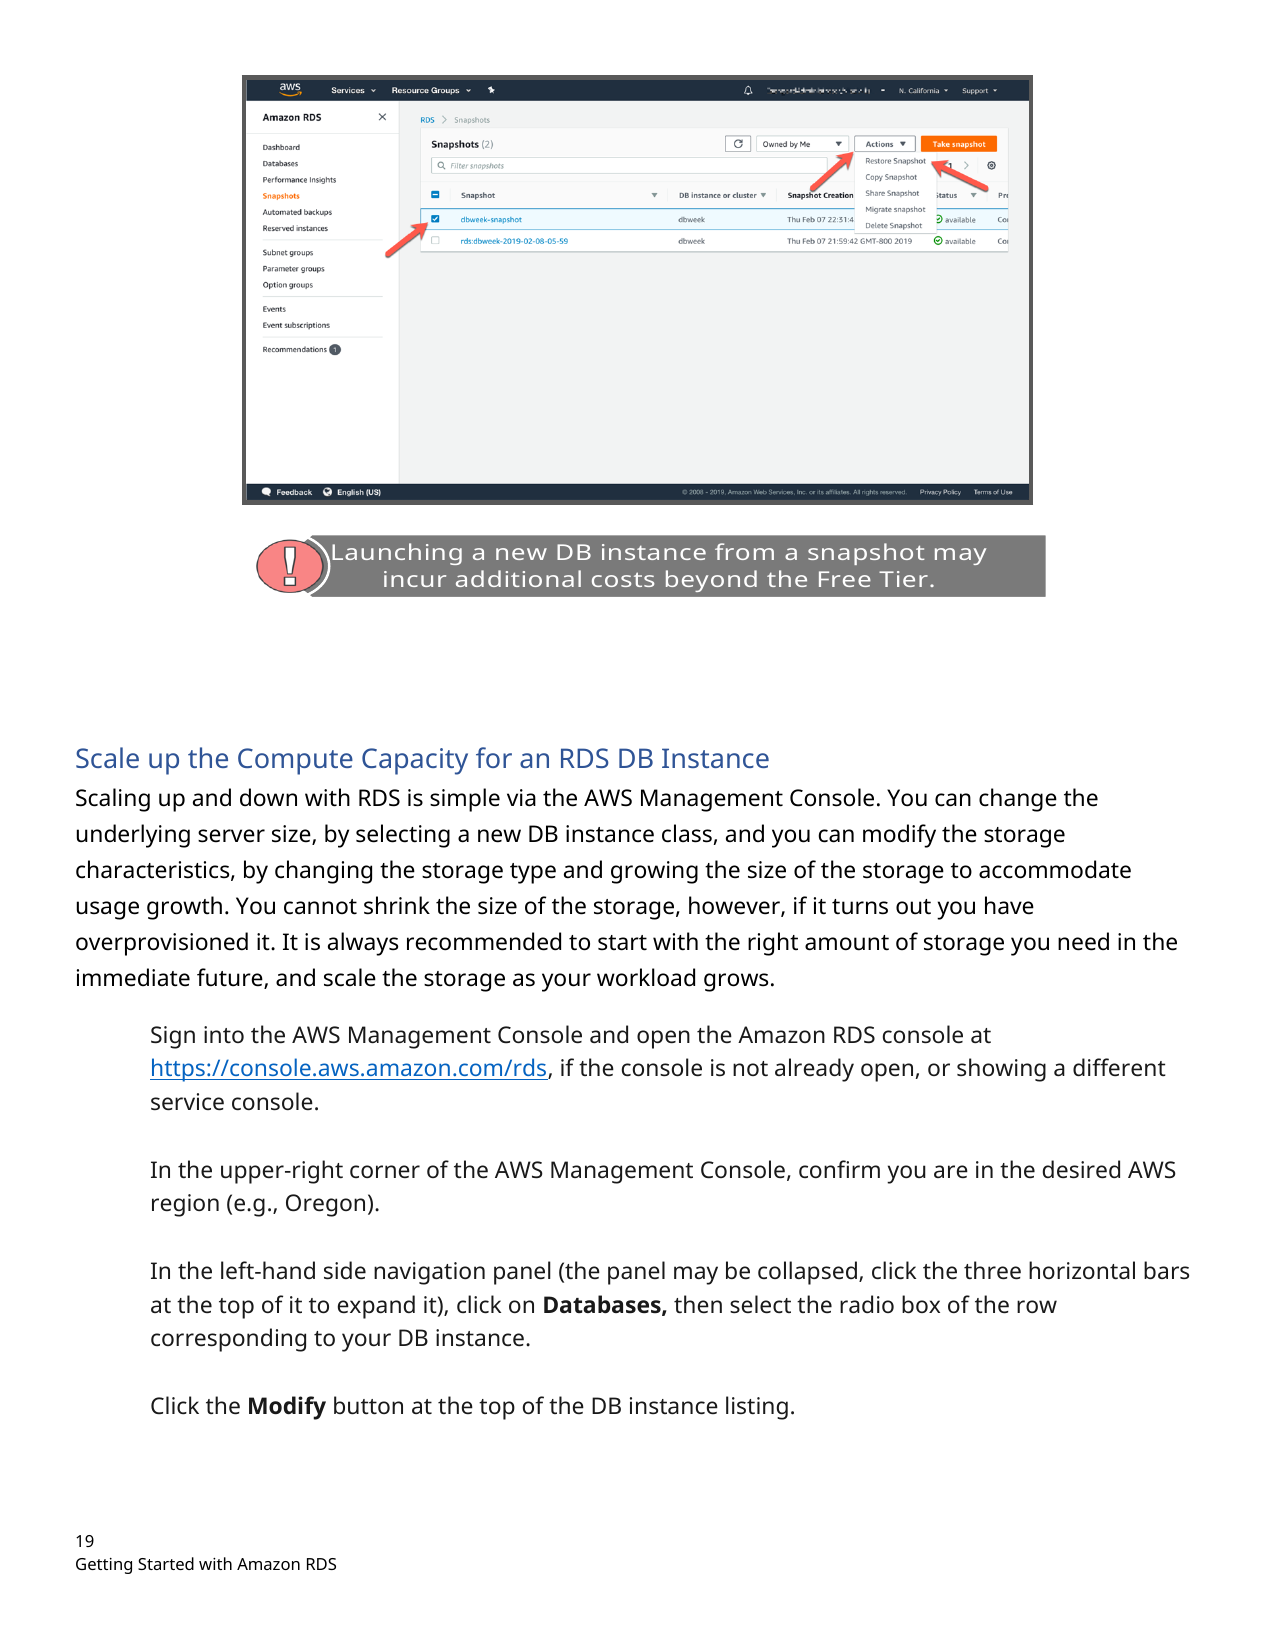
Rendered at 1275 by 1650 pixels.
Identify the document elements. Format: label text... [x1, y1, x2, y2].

picture [246, 80, 1029, 500]
list In the left-hand side navigation panel (the panel may be collapsed, click the three horizontal bars at the top of it to expand it), click on Databases, then select the radio box of the row corresponding to your DB instance. [150, 1255, 1200, 1387]
list In the upper-right corner of the AWS Management Console, confirm you are in the desired AWS region (e.g., Oregon). [150, 1153, 1200, 1252]
picture [251, 536, 327, 596]
list Click the Modify button at the top of the DB instance listing. [150, 1390, 1200, 1421]
subtitle Scale up the Compute Capacity for an RDS DB Instance [75, 740, 1200, 777]
list Sign into the AWS Management Console and open the Amazon RDS console at https://console.aws.amazon.com/rds, if the console is not already open, or showing a different service console. [150, 1018, 1200, 1151]
text Scaling up and down with RDS is simple via the AWS Management Console. You can change the underlying server size, by selecting a new DB instance class, and you can modify the storage characteristics, by changing the storage type and growing the size of the storage to accommodate usage growth. You cannot shrink the size of the storage, however, if it turns out you have overprovisioned it. It is always recommended to start with the right amount of storage you need in the immediate future, and scale the storage as your workload grows. [75, 782, 1200, 993]
